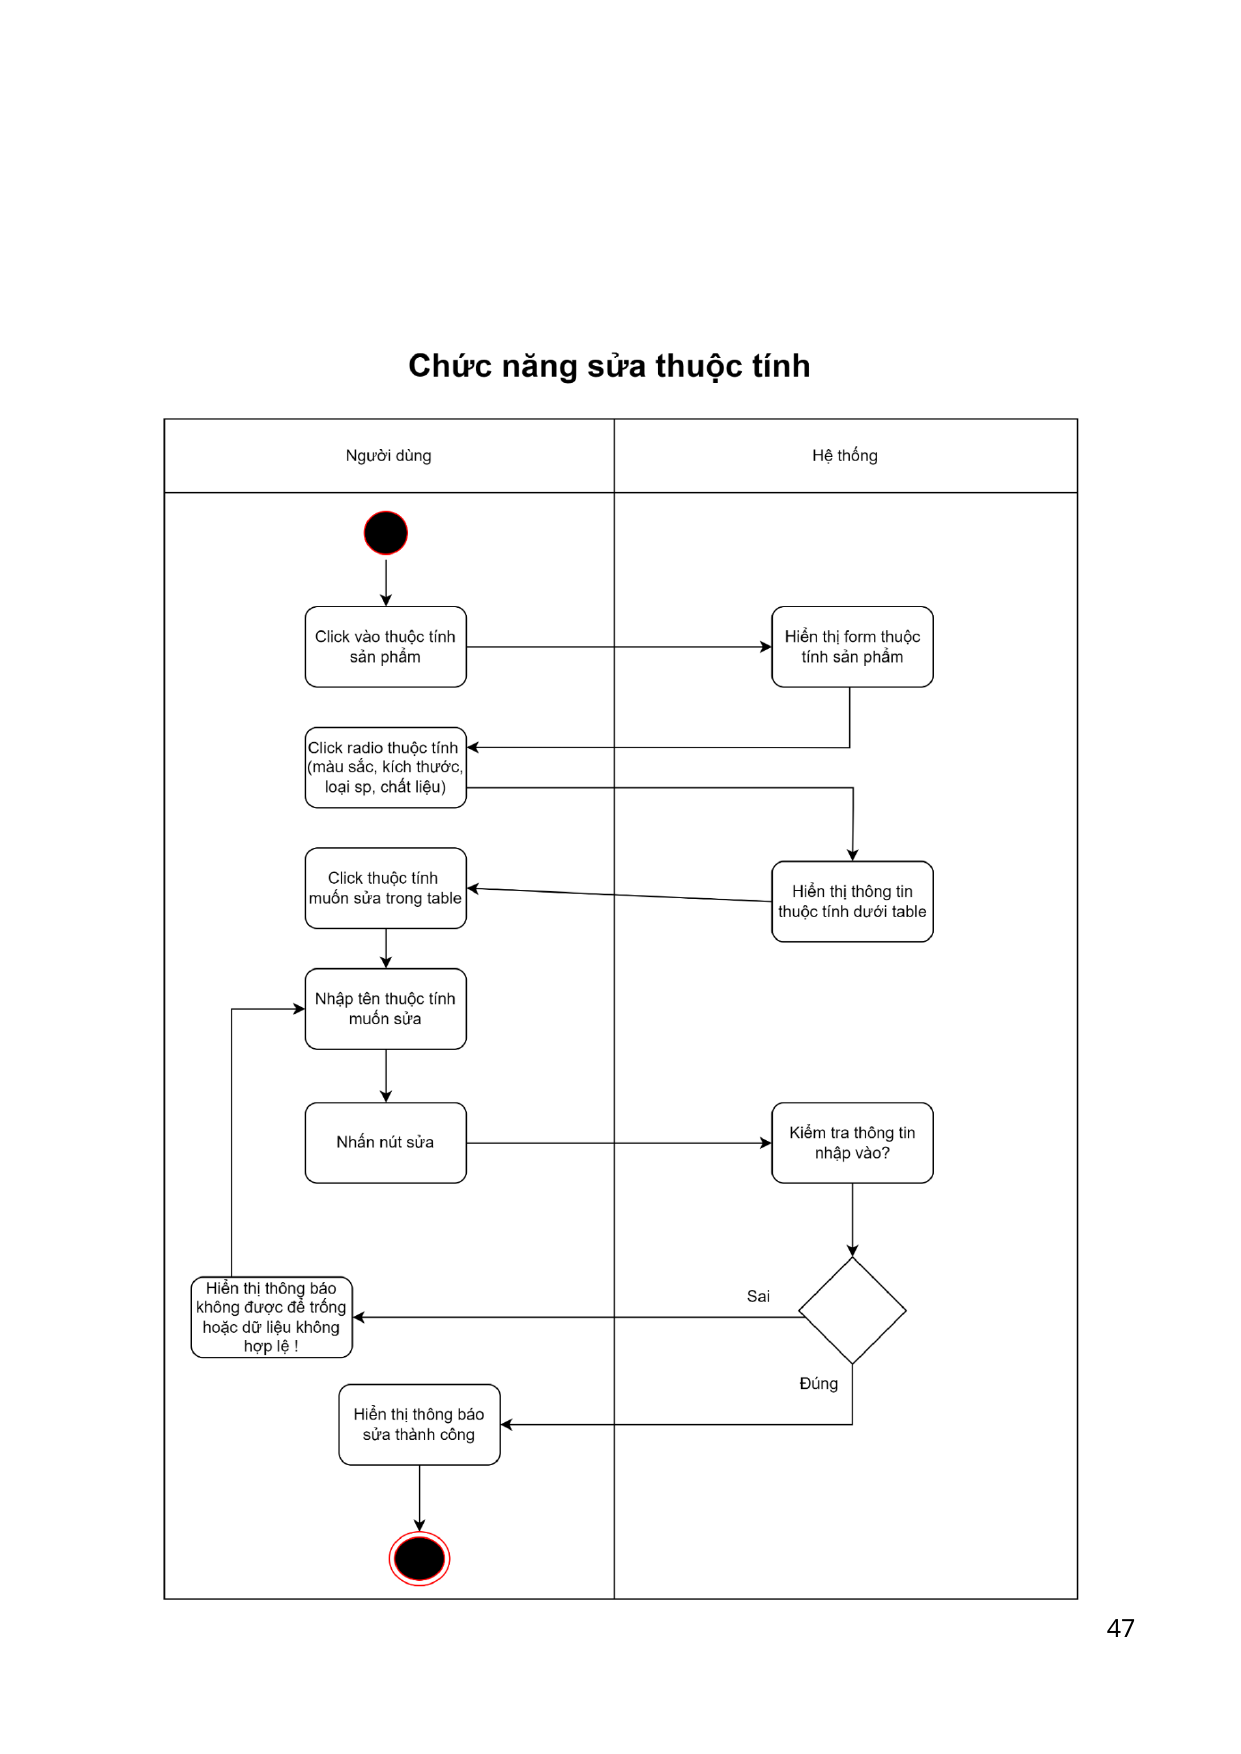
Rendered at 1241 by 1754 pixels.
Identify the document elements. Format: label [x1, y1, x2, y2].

picture [150, 324, 1091, 1614]
